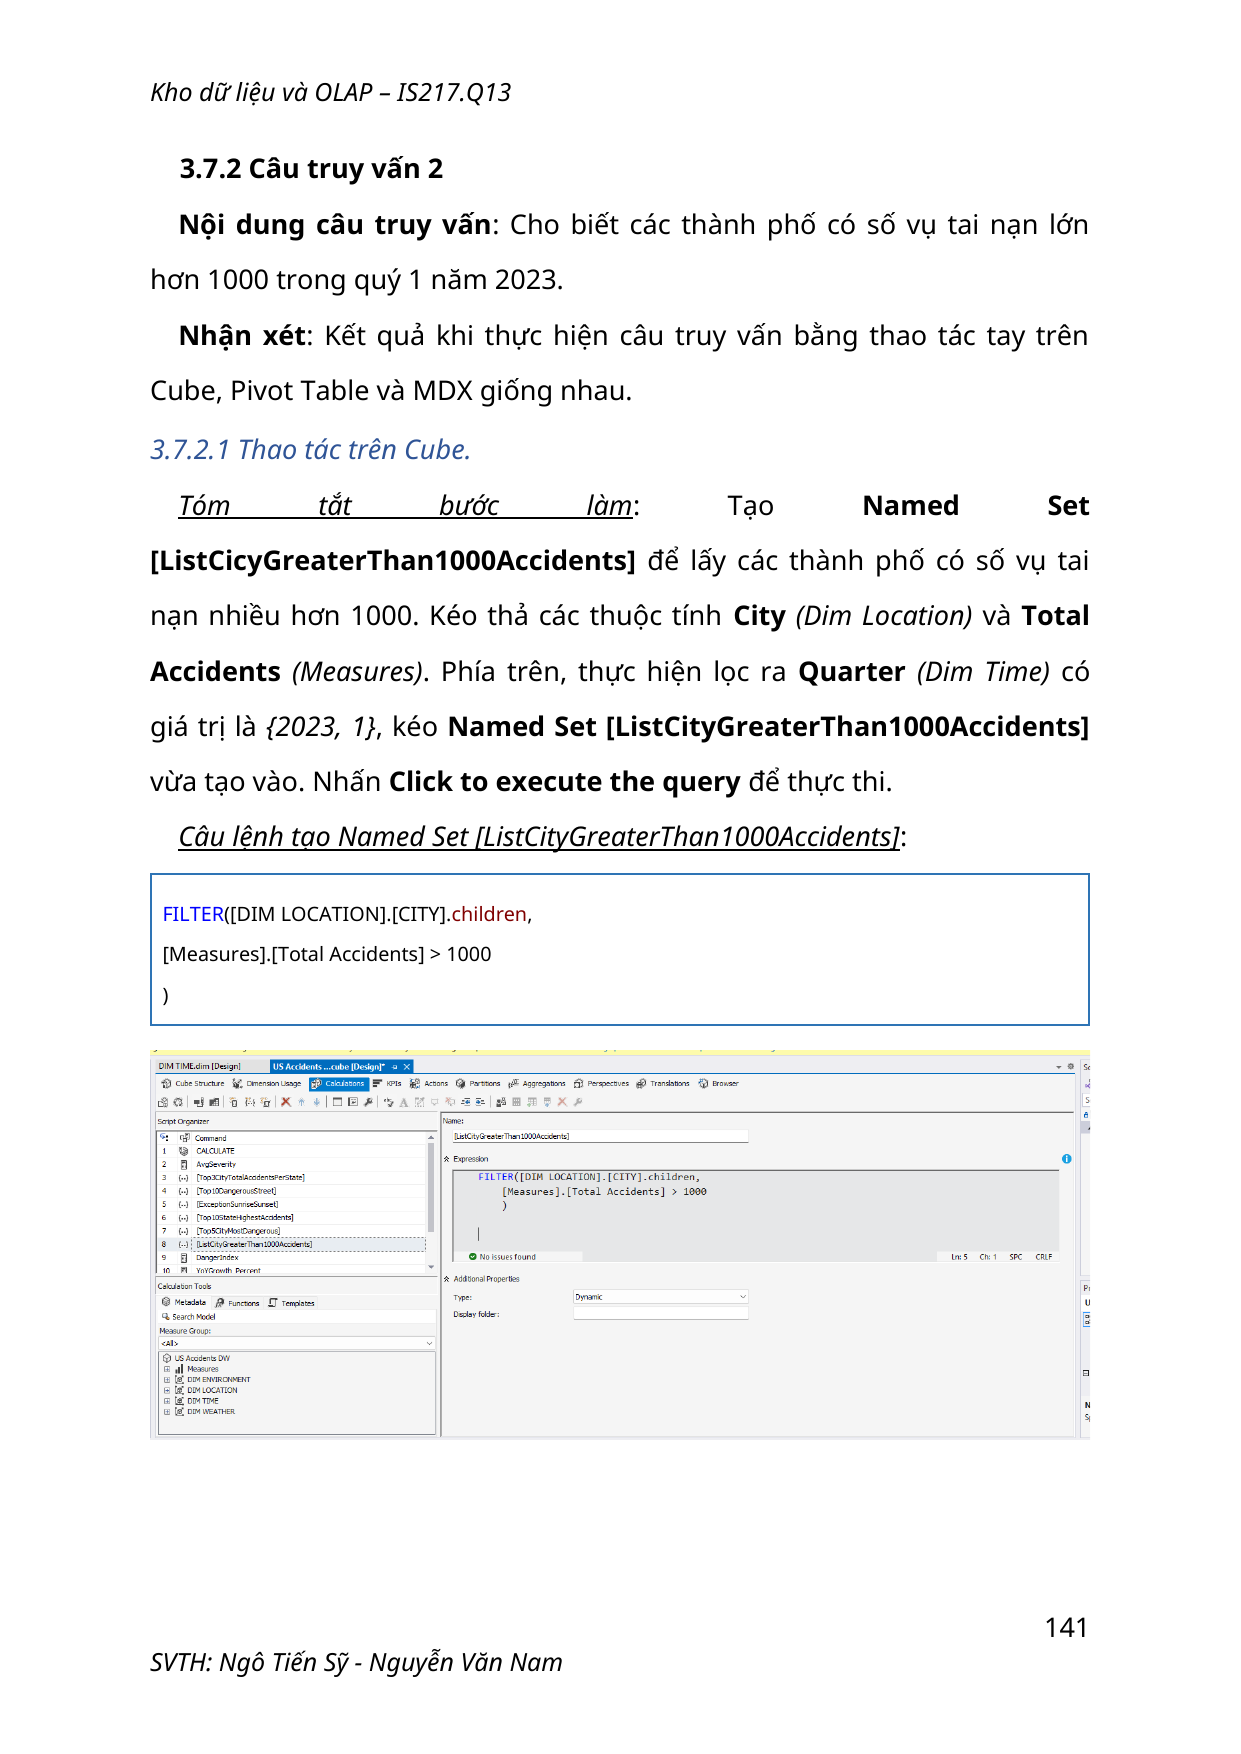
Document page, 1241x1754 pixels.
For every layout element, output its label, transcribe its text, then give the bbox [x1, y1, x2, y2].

table_header FILTER([DIM LOCATION].[CITY].children, [Measures].[Total Accidents] > 1000 ) [152, 875, 1088, 1024]
text Nhận xét: Kết quả khi thực hiện câu truy vấn bằng thao tác tay trên Cube, Pivot Table và MDX giống nhau. [150, 316, 1090, 408]
picture [150, 1050, 1091, 1440]
text 3.7.2 Câu truy vấn 2 [150, 150, 1090, 187]
text Nội dung câu truy vấn: Cho biết các thành phố có số vụ tai nạn lớn hơn 1000 trong quý 1 năm 2023. [150, 205, 1090, 297]
text 3.7.2.1 Thao tác trên Cube. [150, 431, 1090, 468]
text Tóm tắt bước làm: Tạo Named Set [ListCicyGreaterThan1000Accidents] để lấy các thành phố có số vụ tai nạn nhiều hơn 1000. Kéo thả các thuộc tính City (Dim Location) và Total Accidents (Measures). Phía trên, thực hiện lọc ra Quarter (Dim Time) có giá trị là {2023, 1}, kéo Named Set [ListCityGreaterThan1000Accidents] vừa tạo vào. Nhấn Click to execute the query để thực thi. [150, 486, 1090, 799]
text Câu lệnh tạo Named Set [ListCityGreaterThan1000Accidents]: [150, 818, 1090, 855]
